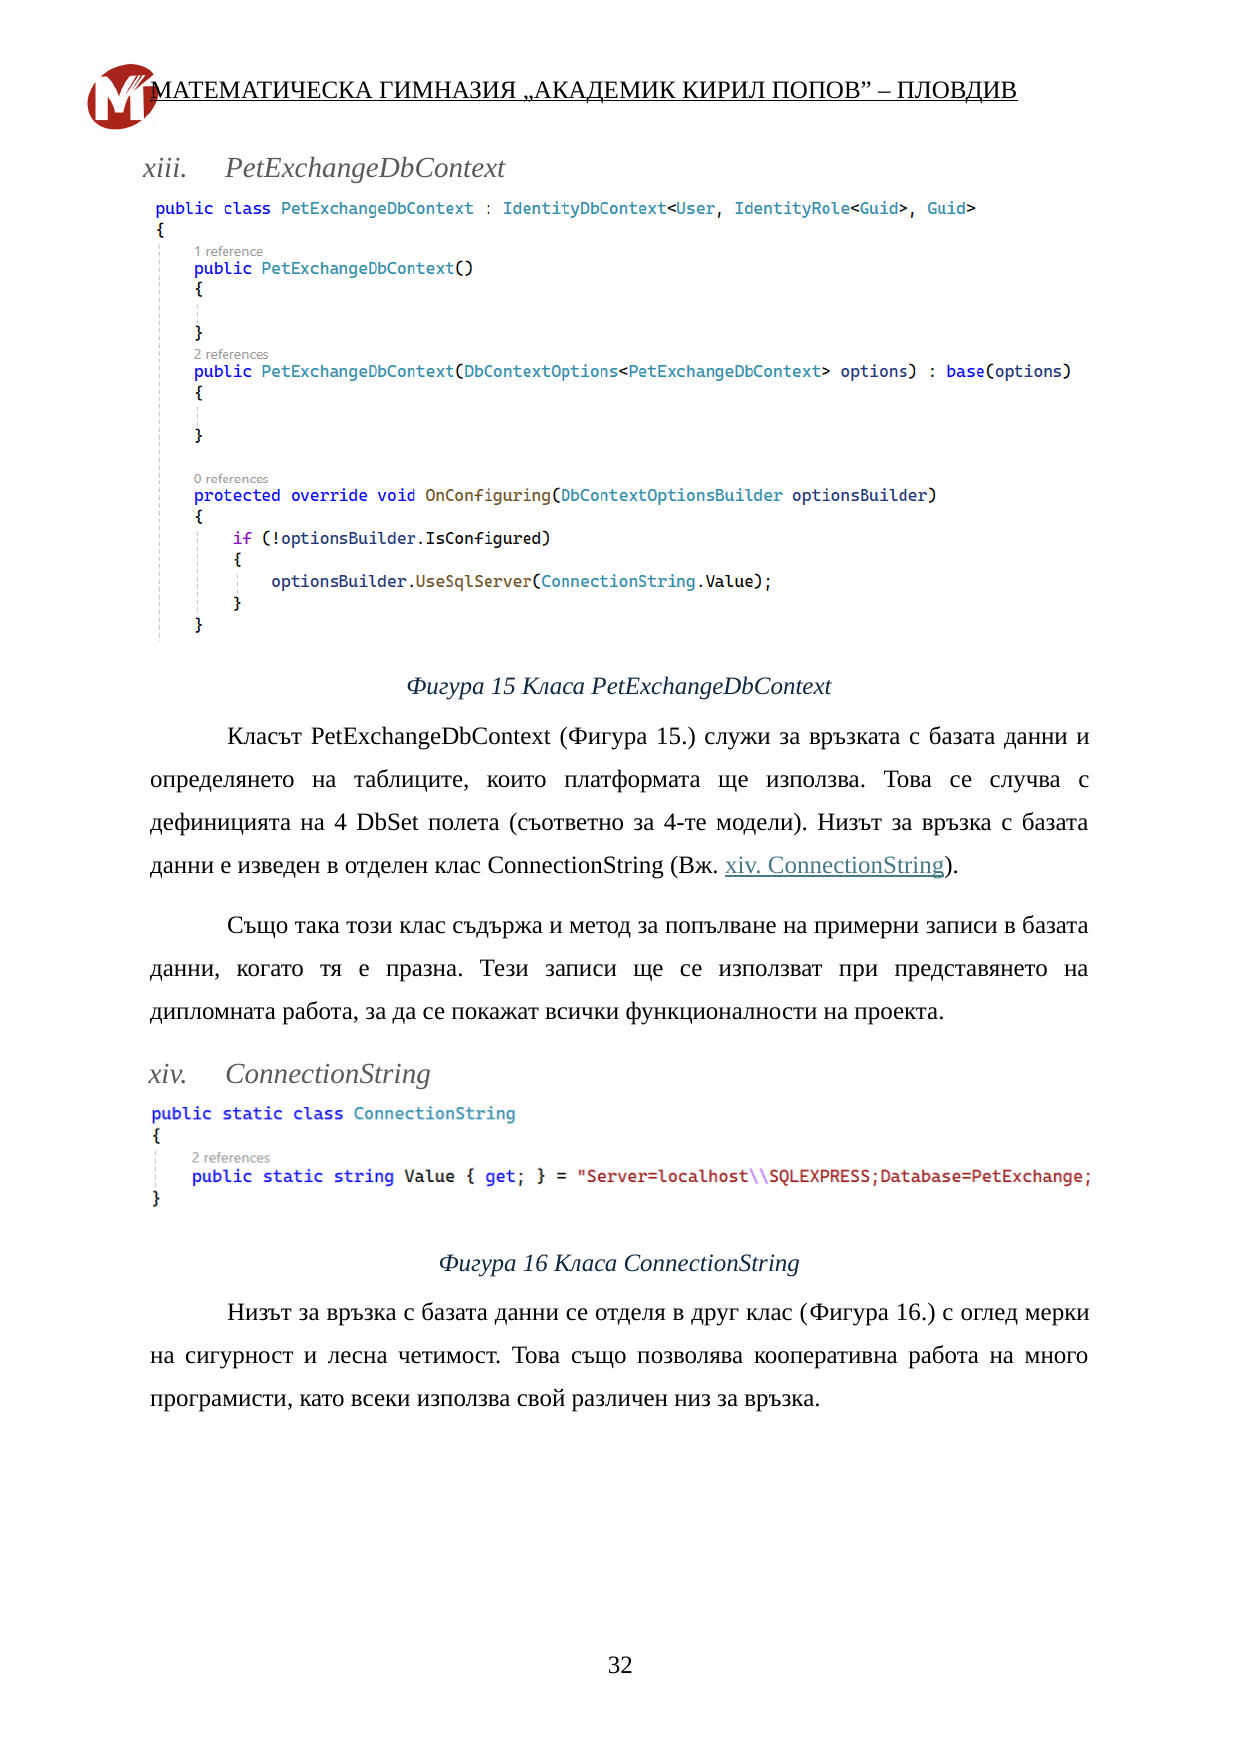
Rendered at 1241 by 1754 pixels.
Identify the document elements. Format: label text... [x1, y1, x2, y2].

picture [150, 1106, 1091, 1217]
text Фигура 16 Класа ConnectionString [150, 1248, 1090, 1276]
picture [83, 58, 162, 137]
text Класът PetExchangeDbContext (Фигура 15.) служи за връзката с базата данни и определянето на таблиците, които платформата ще използва. Това се случва с дефиницията на 4 DbSet полета (съответно за 4-те модели). Низът за връзка с базата данни e изведен в отделен клас ConnectionString (Вж. xiv. ConnectionString). [150, 721, 1090, 879]
picture [150, 200, 1091, 641]
text Фигура 15 Класа PetExchangeDbContext [150, 671, 1090, 700]
subtitle ConnectionString [187, 1056, 1090, 1089]
text Низът за връзка с базата данни се отделя в друг клас (Фигура 16.) с оглед мерки на сигурност и лесна четимост. Това също позволява кооперативна работа на много програмисти, като всеки използва свой различен низ за връзка. [150, 1297, 1090, 1412]
subtitle PetExchangeDbContext [187, 150, 1090, 183]
text Също така този клас съдържа и метод за попълване на примерни записи в базата данни, когато тя е празна. Тези записи ще се използват при представянето на дипломната работа, за да се покажат всички функционалности на проекта. [150, 910, 1090, 1025]
